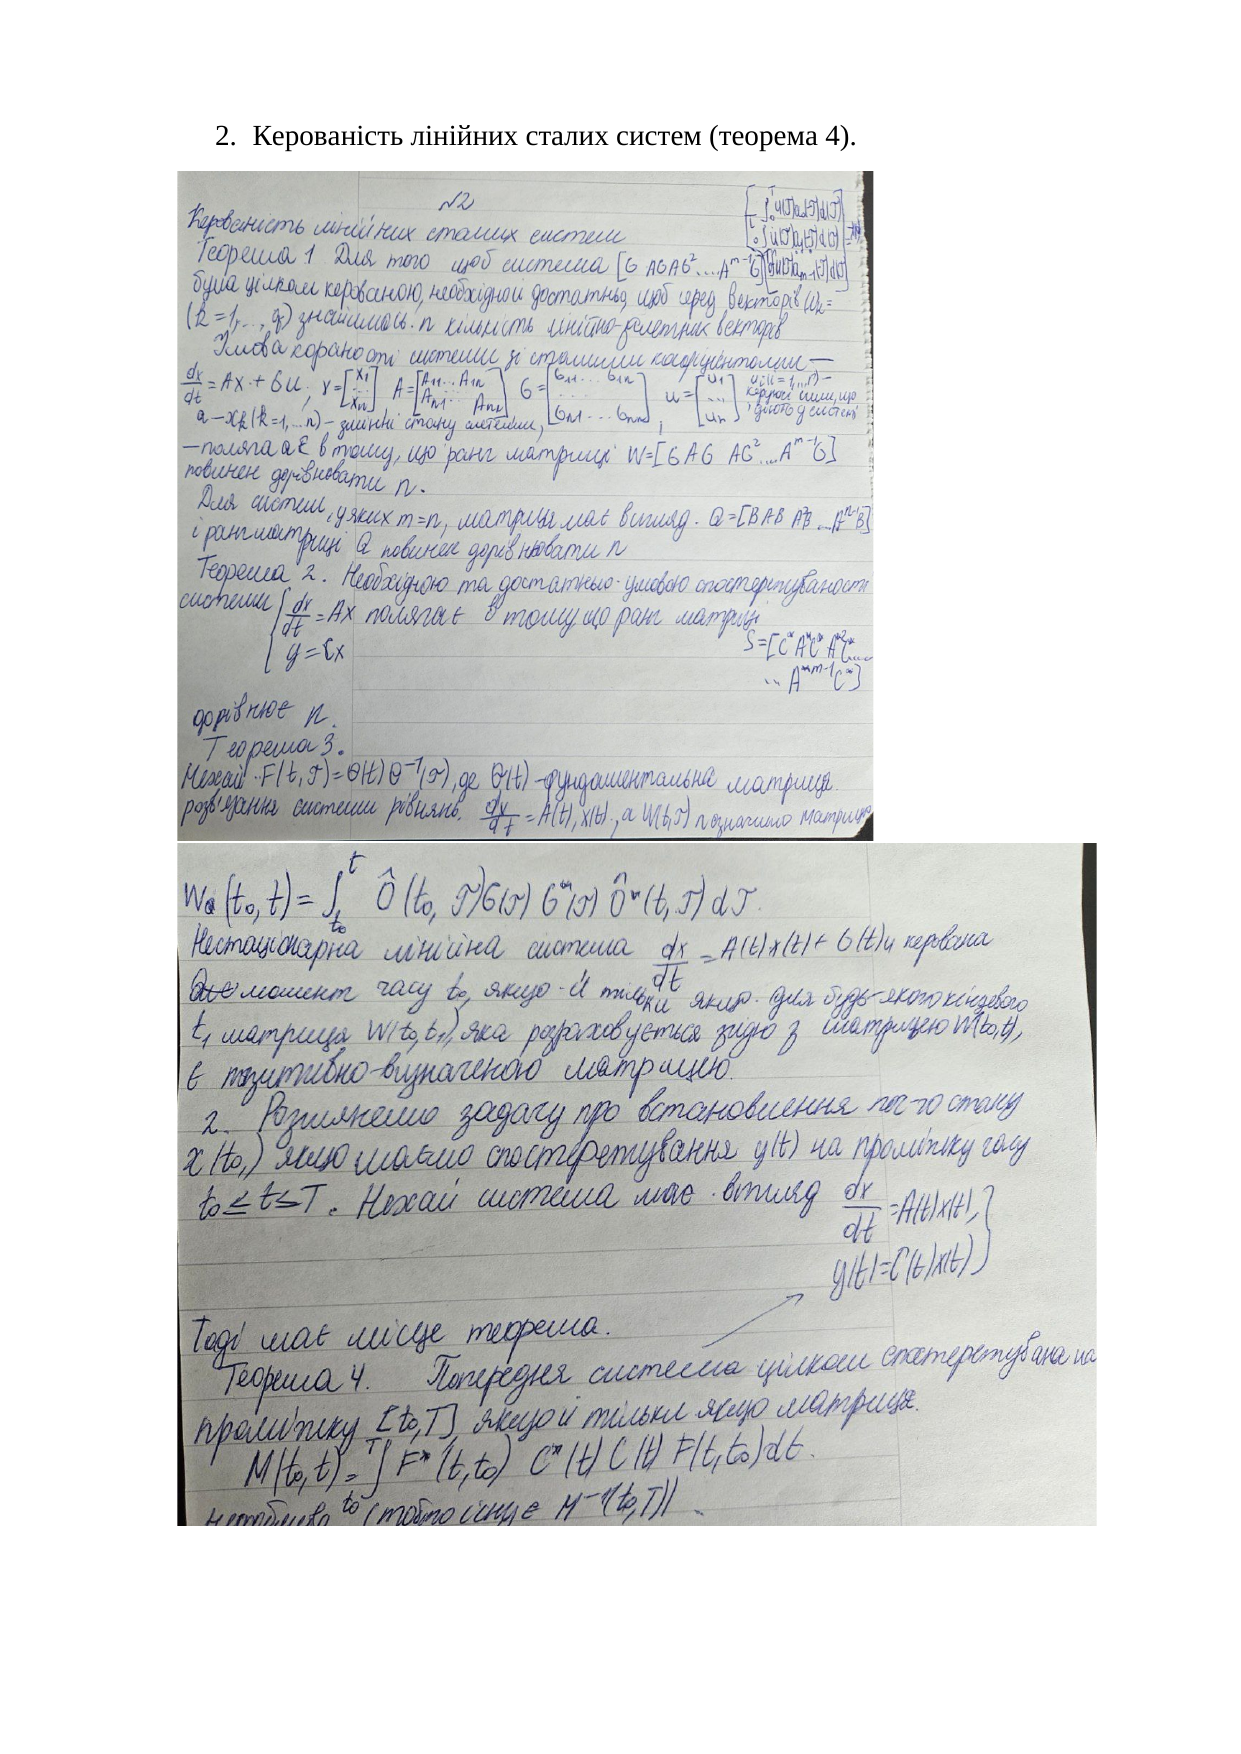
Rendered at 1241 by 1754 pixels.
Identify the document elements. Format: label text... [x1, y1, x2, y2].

list Керованість лінійних сталих систем (теорема 4). [215, 118, 1152, 152]
picture [177, 171, 874, 841]
picture [177, 843, 1097, 1526]
